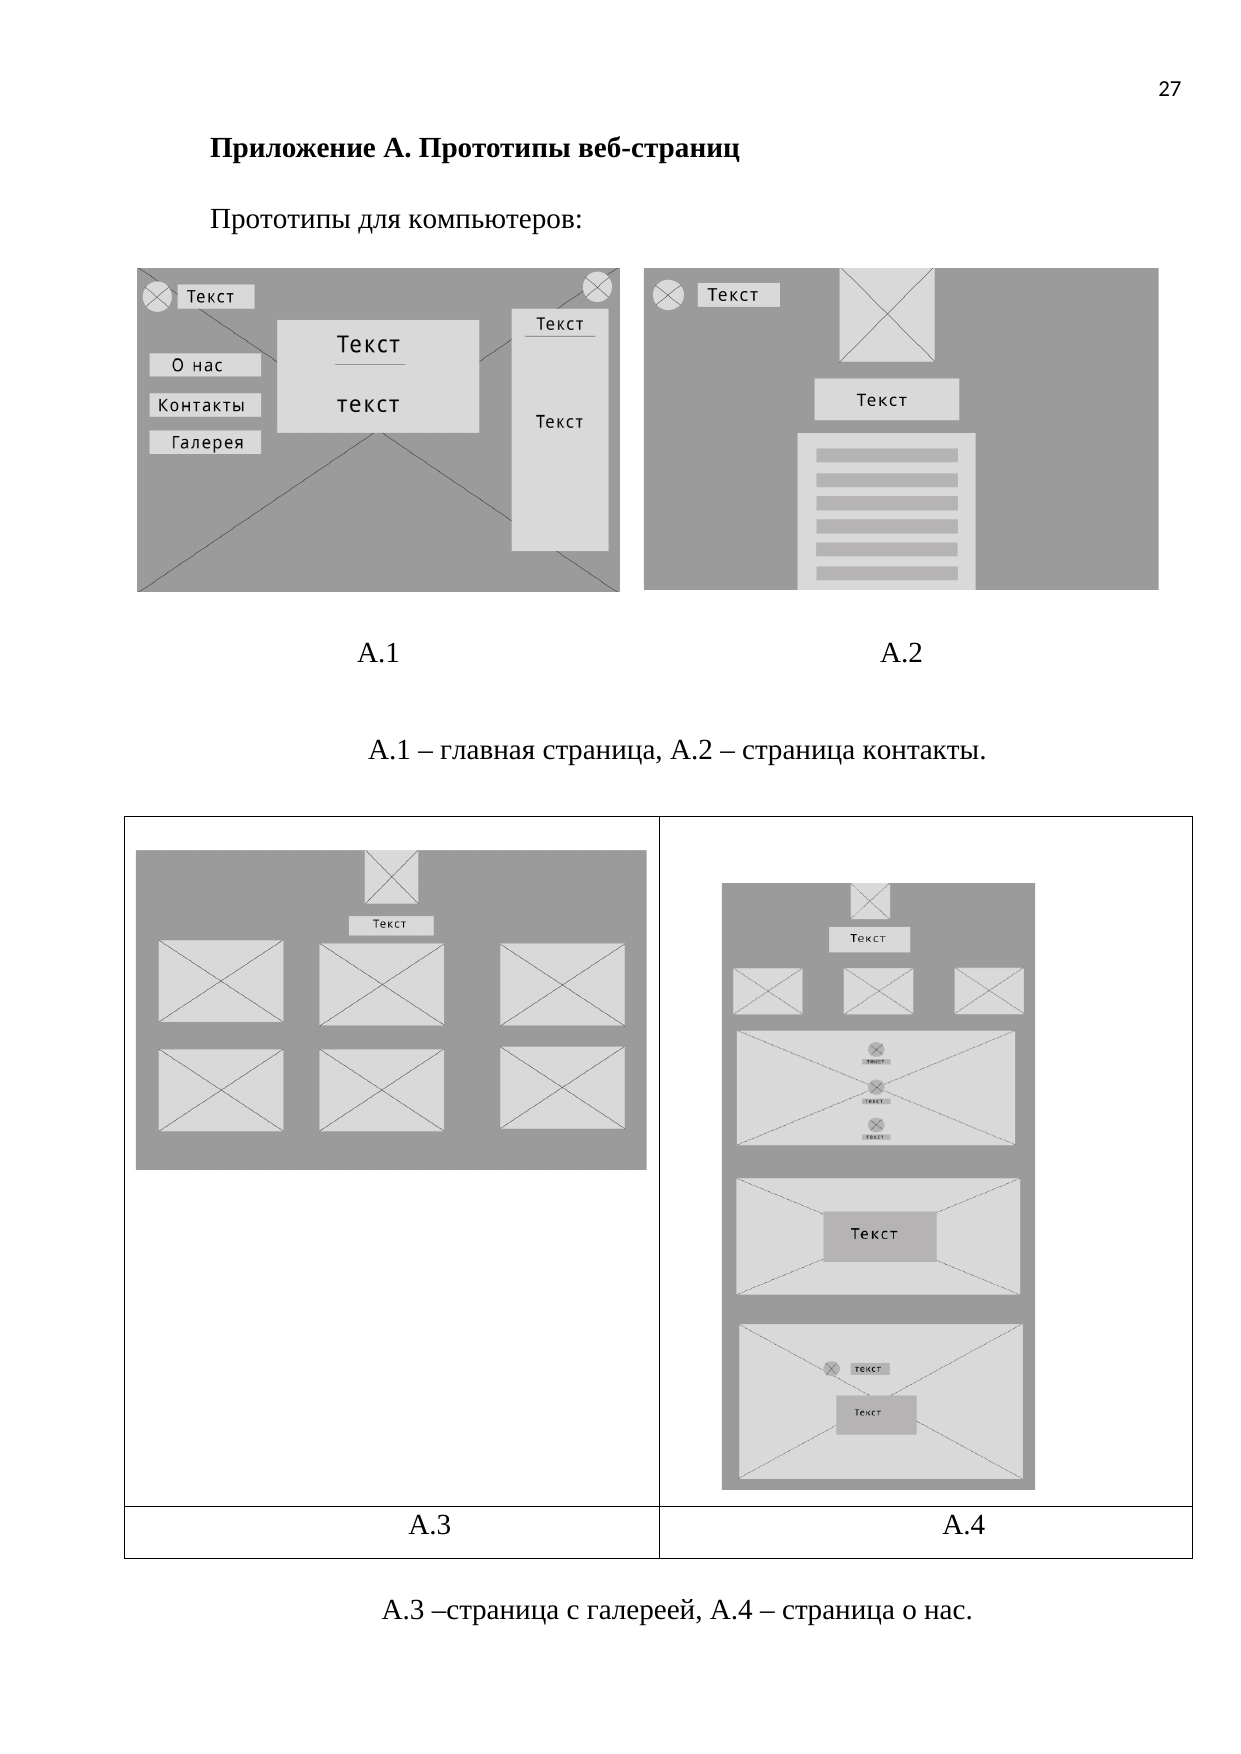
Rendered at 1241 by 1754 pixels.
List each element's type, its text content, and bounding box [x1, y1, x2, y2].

table_header [660, 817, 1192, 1506]
picture [135, 850, 647, 1170]
list А.3 –страница с галереей, А.4 – страница о нас. [173, 1592, 1181, 1626]
table_cell А.3 [125, 1507, 659, 1557]
picture [137, 268, 620, 592]
table_header [632, 201, 1170, 611]
picture [721, 883, 1035, 1490]
table_header Прототипы для компьютеров: [125, 201, 632, 611]
table_cell А.4 [660, 1507, 1192, 1557]
table_cell А.1 [125, 611, 632, 698]
list А.1 – главная страница, А.2 – страница контакты. [173, 732, 1181, 765]
text Приложение А. Прототипы веб-страниц [136, 130, 1181, 163]
picture [643, 268, 1159, 590]
table_cell А.2 [632, 611, 1170, 698]
table_header [125, 817, 659, 1506]
